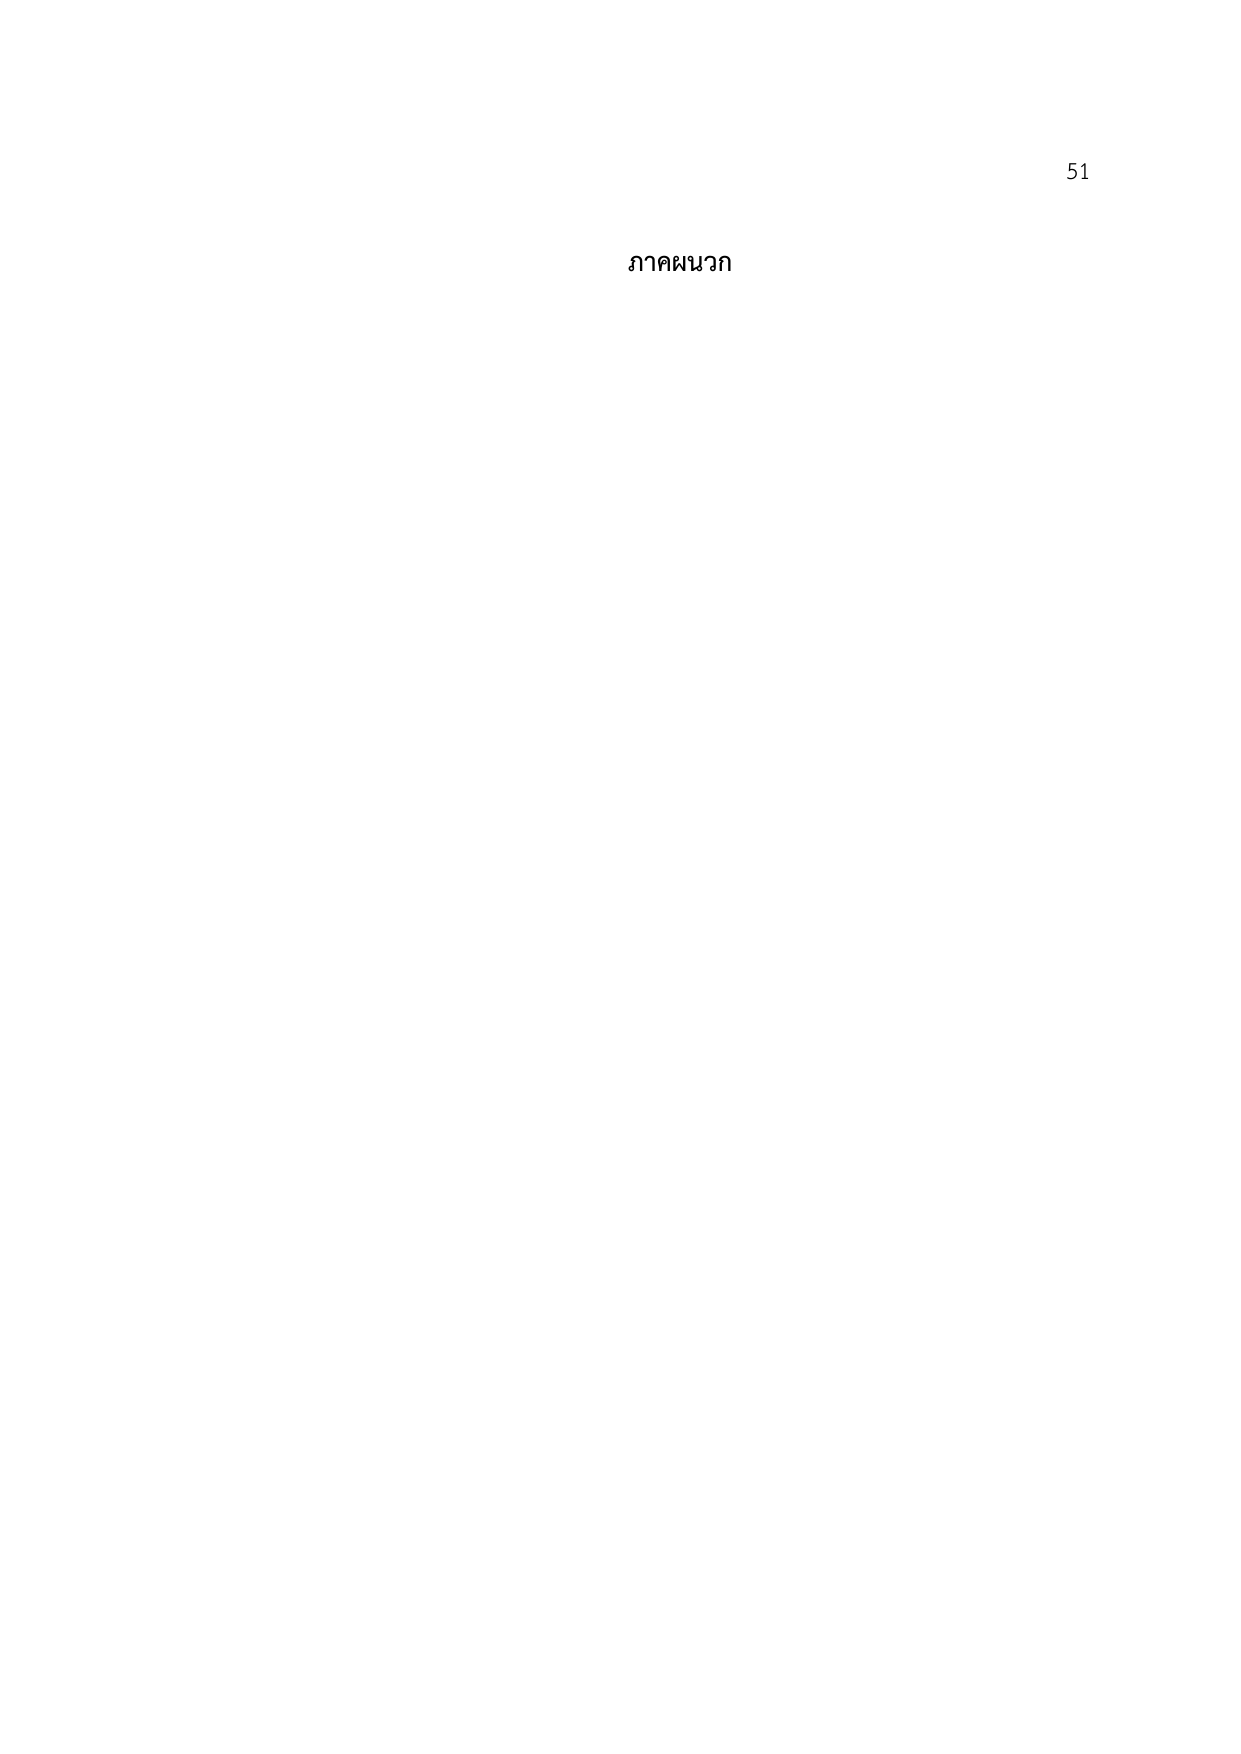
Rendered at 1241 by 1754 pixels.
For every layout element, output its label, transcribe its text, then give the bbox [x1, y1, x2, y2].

text ภาคผนวก [270, 239, 1090, 289]
